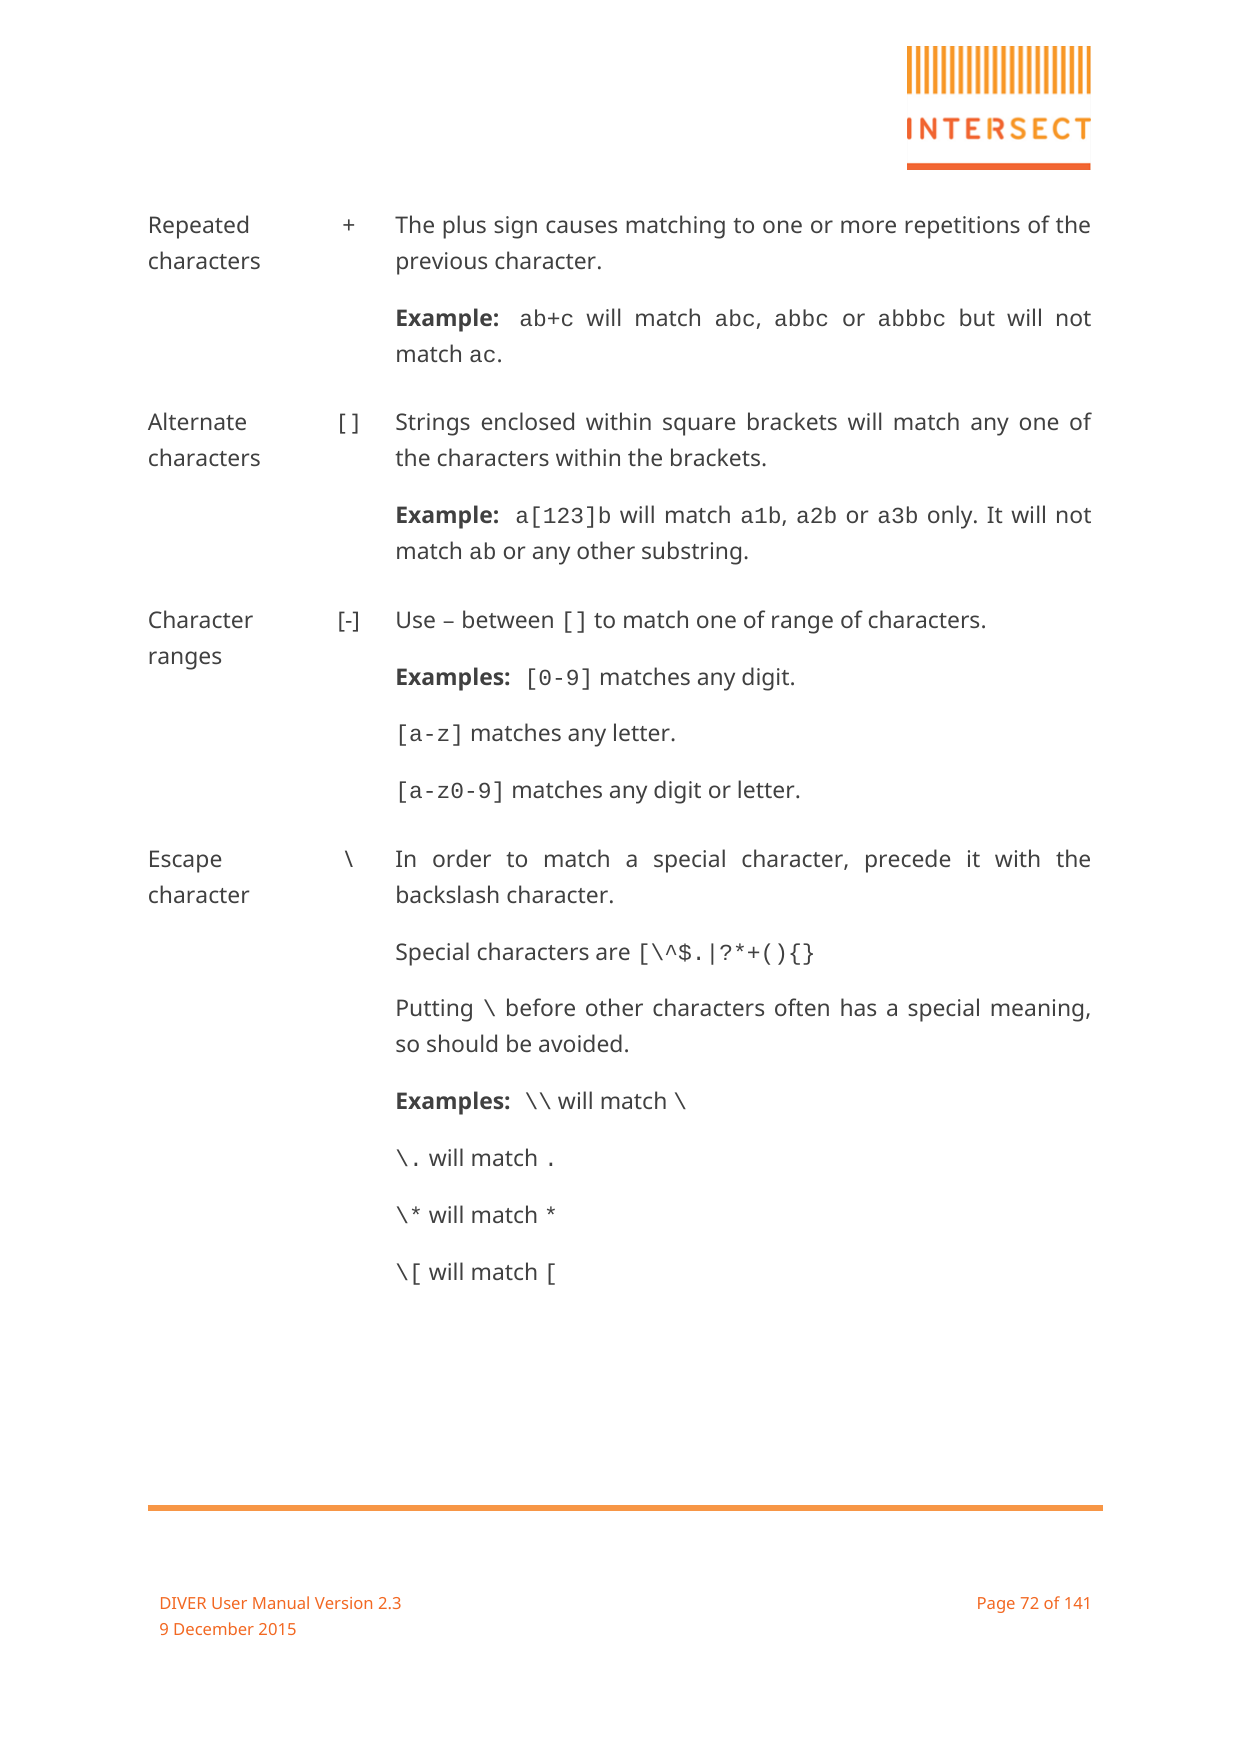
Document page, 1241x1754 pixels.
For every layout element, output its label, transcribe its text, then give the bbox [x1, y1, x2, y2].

table_cell [-] [313, 591, 384, 830]
table_cell [ ] [313, 394, 384, 591]
table_cell + [313, 197, 384, 394]
table_cell In order to match a special character, precede it with the backslash character. Special characters are [\^$.|?*+(){} Putting \ before other characters often has a special meaning, so should be avoided. Examples: \\ will match \ \. will match . \* will match * \[ will match [ [384, 830, 1103, 1312]
table_cell Alternate characters [136, 394, 313, 591]
table_cell The plus sign causes matching to one or more repetitions of the previous character. Example: ab+c will match abc, abbc or abbbc but will not match ac. [384, 197, 1103, 394]
table_cell Use – between [] to match one of range of characters. Examples: [0-9] matches any digit. [a-z] matches any letter. [a-z0-9] matches any digit or letter. [384, 591, 1103, 830]
table_cell Escape character [136, 830, 313, 1312]
table_cell Repeated characters [136, 197, 313, 394]
table_cell Strings enclosed within square brackets will match any one of the characters within the brackets. Example: a[123]b will match a1b, a2b or a3b only. It will not match ab or any other substring. [384, 394, 1103, 591]
table_cell Character ranges [136, 591, 313, 830]
picture [905, 44, 1093, 172]
table_cell \ [313, 830, 384, 1312]
